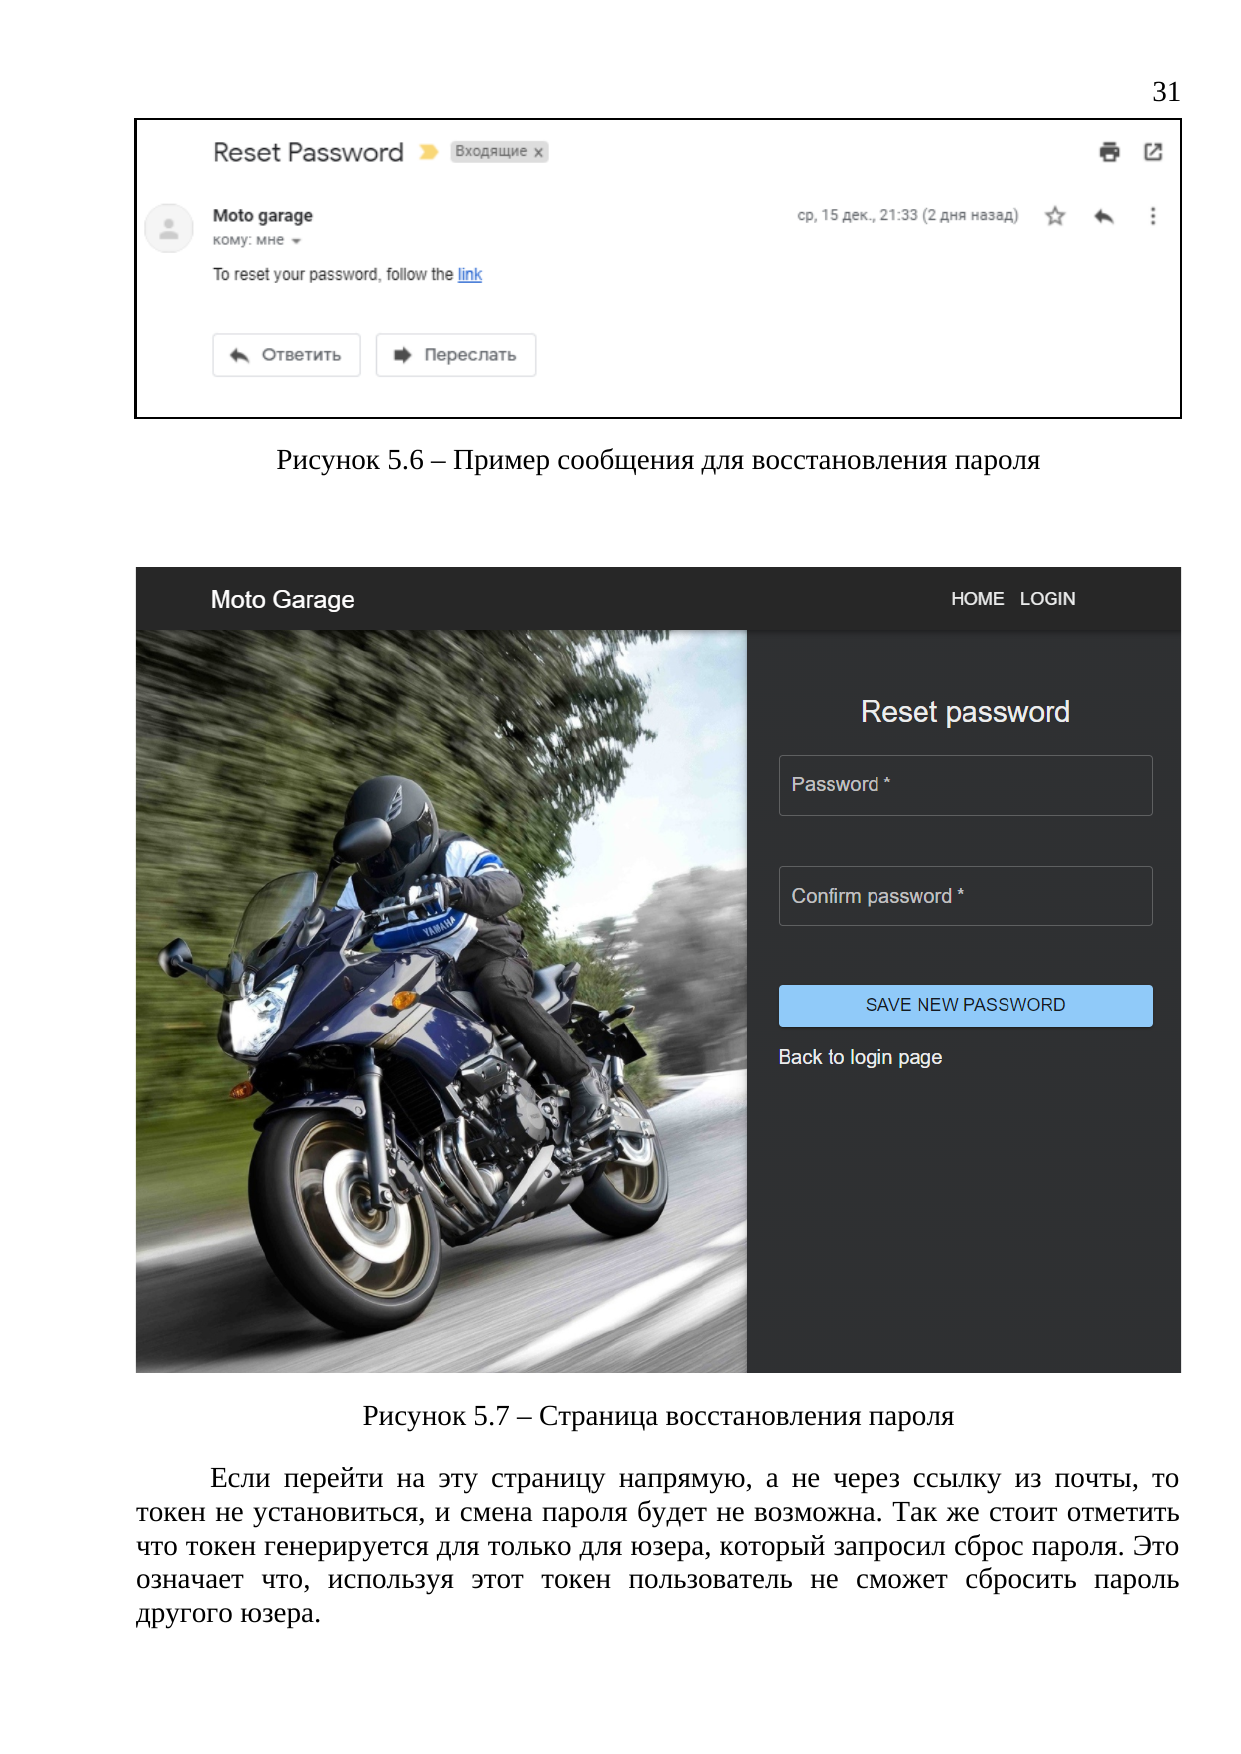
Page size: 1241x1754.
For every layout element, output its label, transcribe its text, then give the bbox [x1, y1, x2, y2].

picture [135, 567, 1182, 1373]
text Рисунок 5.6 – Пример сообщения для восстановления пароля [136, 442, 1181, 476]
picture [137, 120, 1180, 417]
text Если перейти на эту страницу напрямую, а не через ссылку из почты, то токен не установиться, и смена пароля будет не возможна. Так же стоит отметить что токен генерируется для только для юзера, который запросил сброс пароля. Это означает что, используя этот токен пользователь не сможет сбросить пароль другого юзера. [136, 1461, 1181, 1628]
text Рисунок 5.7 – Страница восстановления пароля [136, 1398, 1181, 1431]
